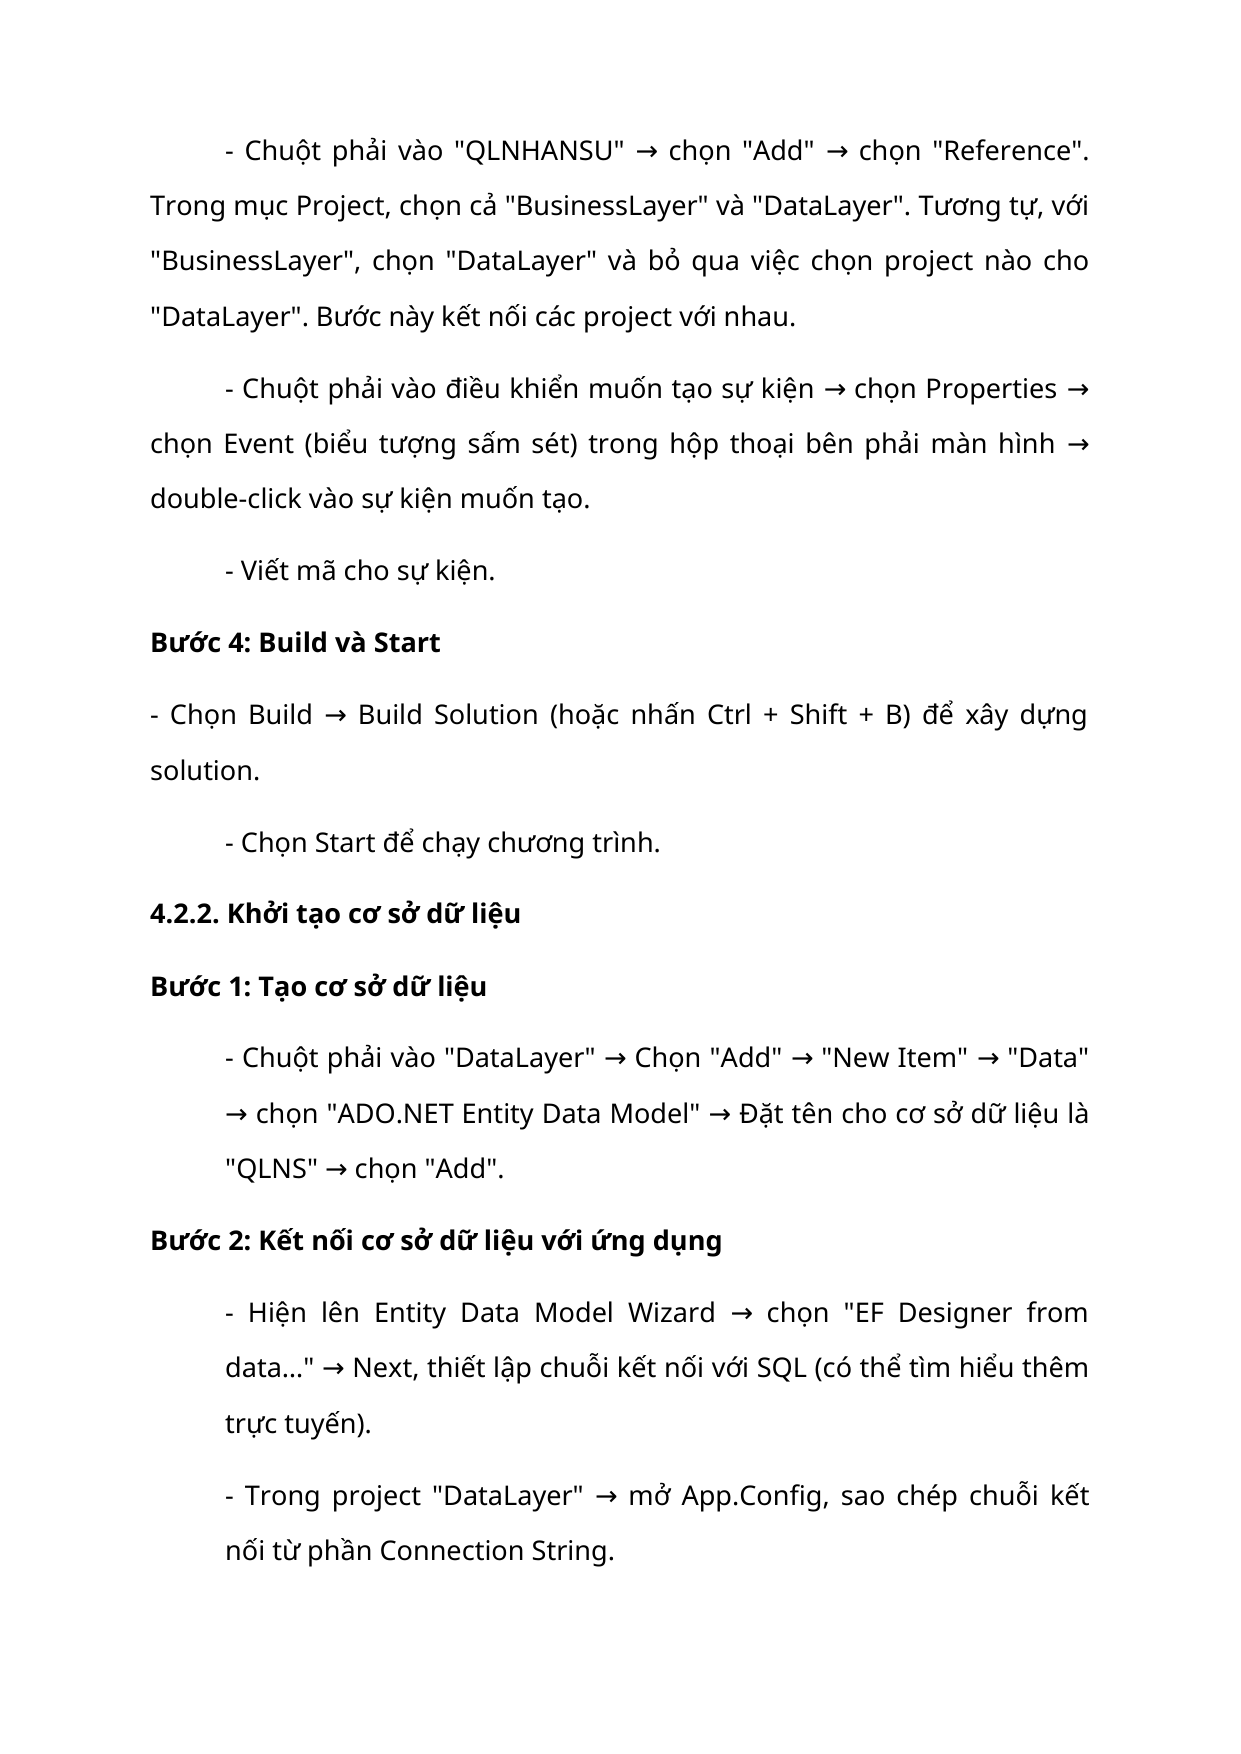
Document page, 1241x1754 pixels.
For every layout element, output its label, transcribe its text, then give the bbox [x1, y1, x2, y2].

text Bước 4: Build và Start [150, 624, 1090, 661]
text Bước 1: Tạo cơ sở dữ liệu [150, 967, 1090, 1004]
text 4.2.2. Khởi tạo cơ sở dữ liệu [150, 895, 1090, 932]
text - Viết mã cho sự kiện. [150, 552, 1090, 589]
text Bước 2: Kết nối cơ sở dữ liệu với ứng dụng [150, 1222, 1090, 1258]
text - Chuột phải vào "DataLayer" → Chọn "Add" → "New Item" → "Data" → chọn "ADO.NET Entity Data Model" → Đặt tên cho cơ sở dữ liệu là "QLNS" → chọn "Add". [225, 1039, 1090, 1186]
text - Hiện lên Entity Data Model Wizard → chọn "EF Designer from data…" → Next, thiết lập chuỗi kết nối với SQL (có thể tìm hiểu thêm trực tuyến). [225, 1293, 1090, 1441]
text - Chọn Start để chạy chương trình. [225, 823, 1090, 860]
text - Chuột phải vào điều khiển muốn tạo sự kiện → chọn Properties → chọn Event (biểu tượng sấm sét) trong hộp thoại bên phải màn hình → double-click vào sự kiện muốn tạo. [150, 369, 1090, 517]
text - Chọn Build → Build Solution (hoặc nhấn Ctrl + Shift + B) để xây dựng solution. [150, 696, 1090, 788]
text - Chuột phải vào "QLNHANSU" → chọn "Add" → chọn "Reference". Trong mục Project, chọn cả "BusinessLayer" và "DataLayer". Tương tự, với "BusinessLayer", chọn "DataLayer" và bỏ qua việc chọn project nào cho "DataLayer". Bước này kết nối các project với nhau. [150, 131, 1090, 334]
text - Trong project "DataLayer" → mở App.Config, sao chép chuỗi kết nối từ phần Connection String. [225, 1476, 1090, 1568]
